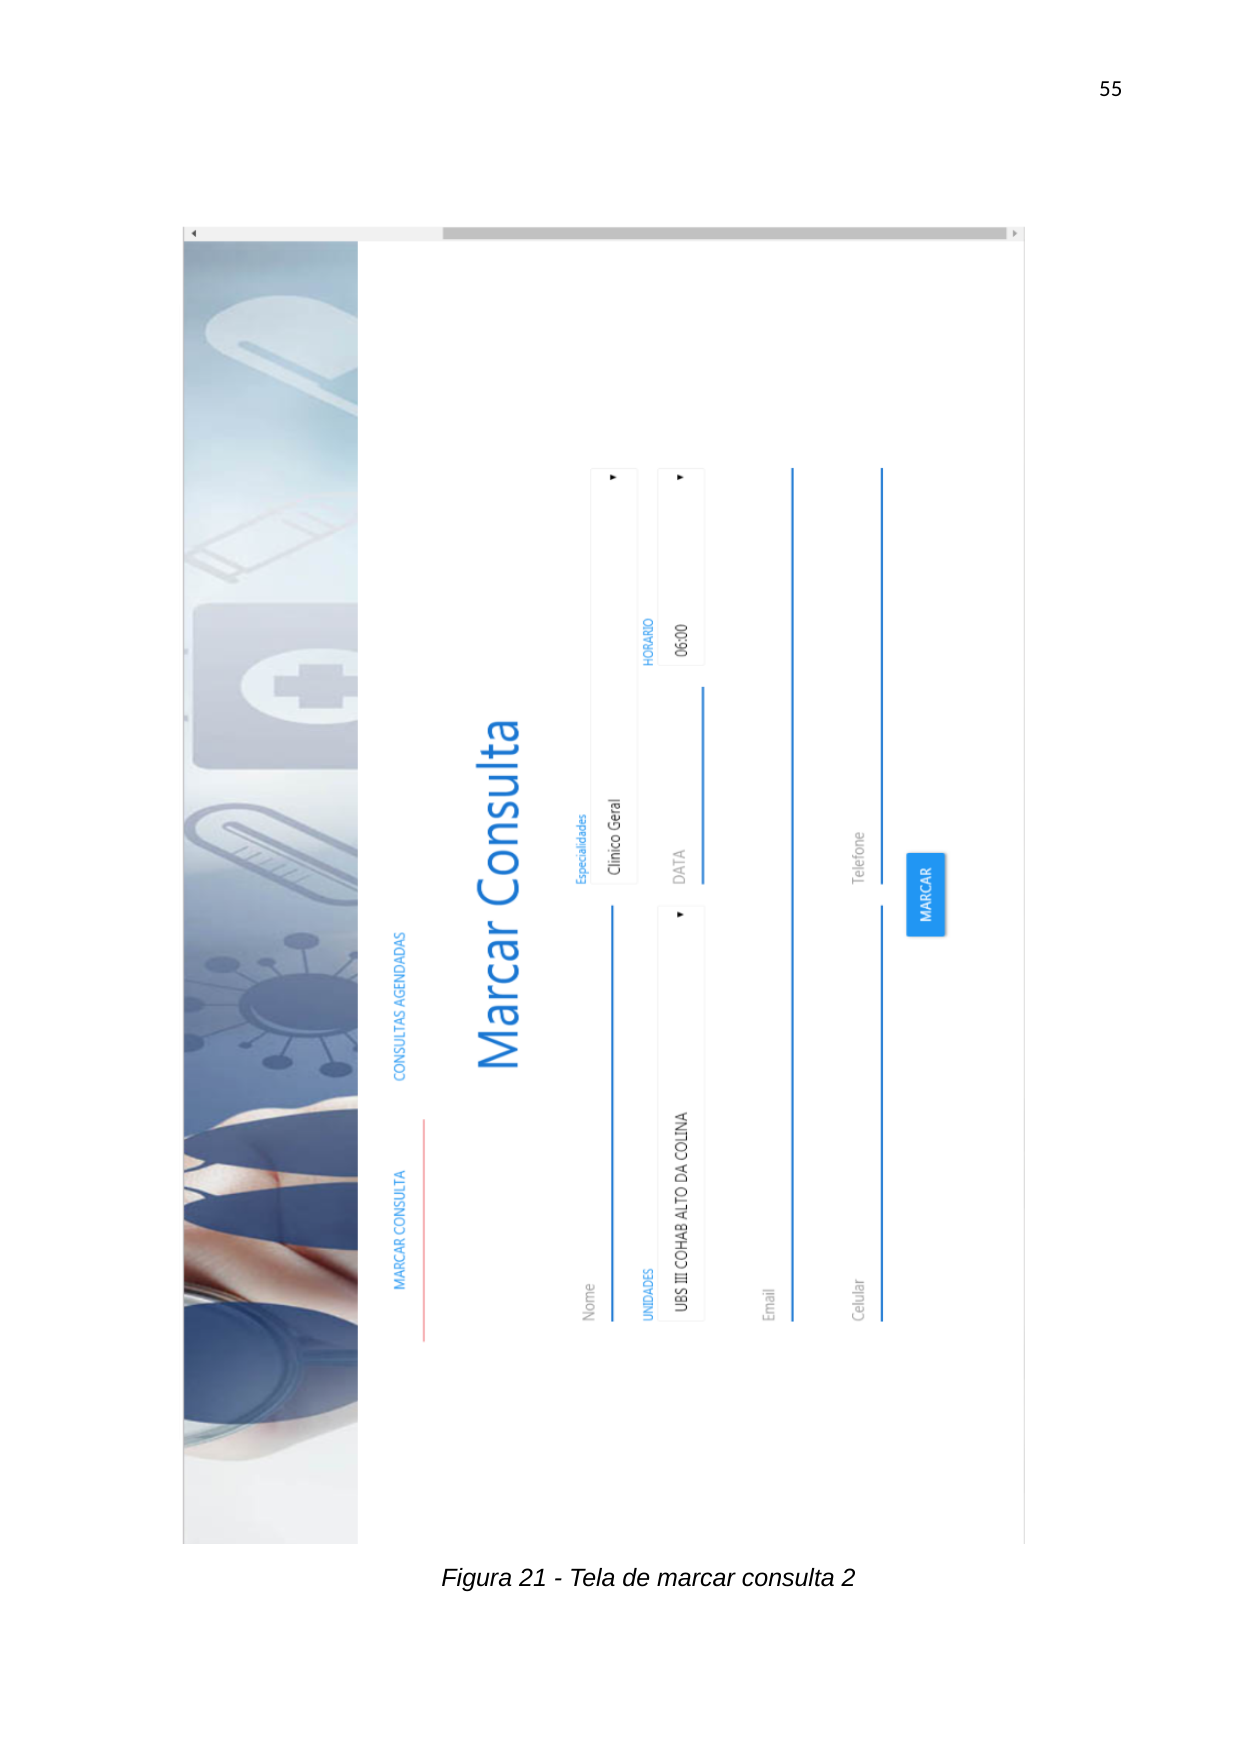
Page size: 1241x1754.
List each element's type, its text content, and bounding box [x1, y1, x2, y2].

text Figura 21 - Tela de marcar consulta 2 [177, 1562, 1122, 1591]
picture [179, 228, 1025, 1544]
